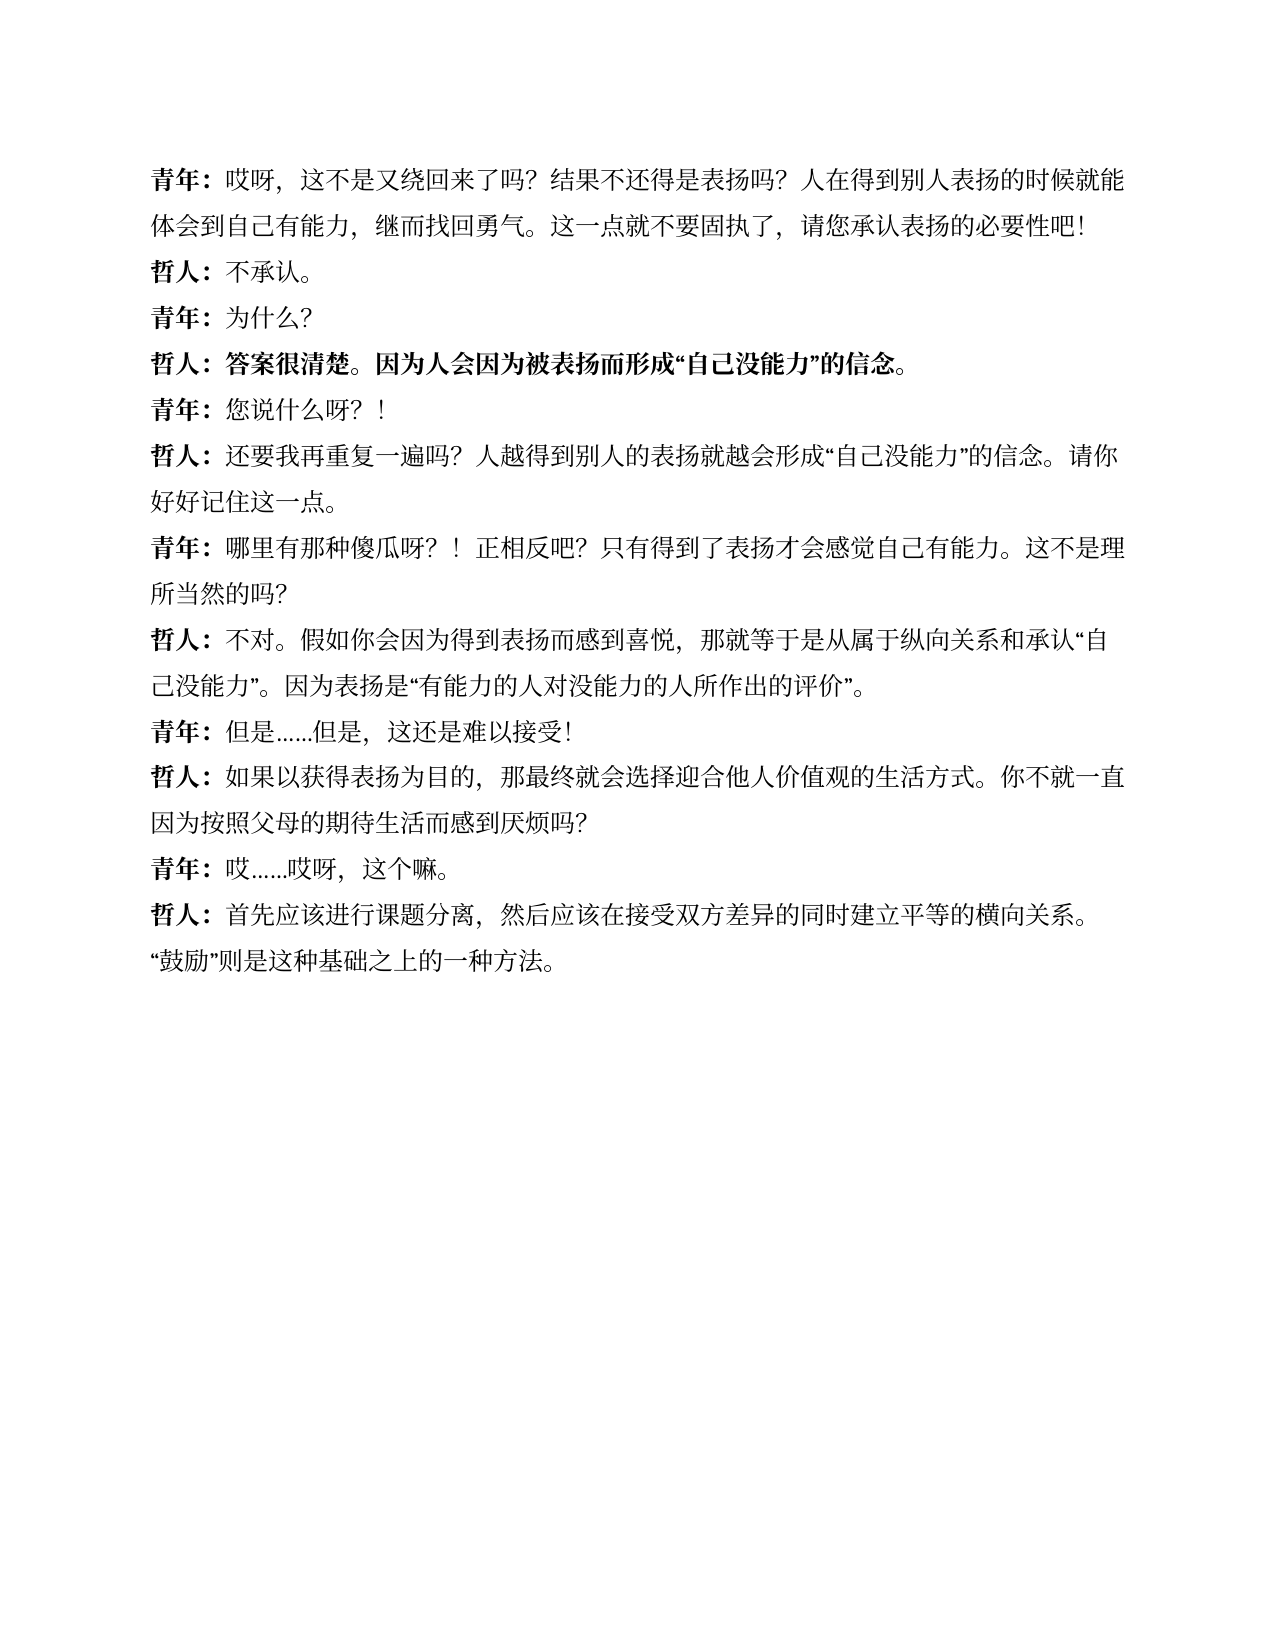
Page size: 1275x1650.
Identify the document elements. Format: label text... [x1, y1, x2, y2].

text 青年：您说什么呀？！ [150, 380, 1125, 426]
text 哲人：如果以获得表扬为目的，那最终就会选择迎合他人价值观的生活方式。你不就一直因为按照父母的期待生活而感到厌烦吗？ [150, 747, 1125, 839]
text 青年：但是……但是，这还是难以接受！ [150, 701, 1125, 747]
text 青年：哪里有那种傻瓜呀？！正相反吧？只有得到了表扬才会感觉自己有能力。这不是理所当然的吗？ [150, 517, 1125, 609]
text 青年：哎……哎呀，这个嘛。 [150, 839, 1125, 885]
text 哲人：答案很清楚。因为人会因为被表扬而形成“自己没能力”的信念。 [150, 334, 1125, 380]
text 哲人：不对。假如你会因为得到表扬而感到喜悦，那就等于是从属于纵向关系和承认“自己没能力”。因为表扬是“有能力的人对没能力的人所作出的评价”。 [150, 609, 1125, 701]
text 青年：为什么？ [150, 288, 1125, 334]
text 青年：哎呀，这不是又绕回来了吗？结果不还得是表扬吗？人在得到别人表扬的时候就能体会到自己有能力，继而找回勇气。这一点就不要固执了，请您承认表扬的必要性吧！ [150, 150, 1125, 242]
text 哲人：还要我再重复一遍吗？人越得到别人的表扬就越会形成“自己没能力”的信念。请你好好记住这一点。 [150, 426, 1125, 517]
text 哲人：首先应该进行课题分离，然后应该在接受双方差异的同时建立平等的横向关系。“鼓励”则是这种基础之上的一种方法。 [150, 885, 1125, 977]
text 哲人：不承认。 [150, 242, 1125, 288]
